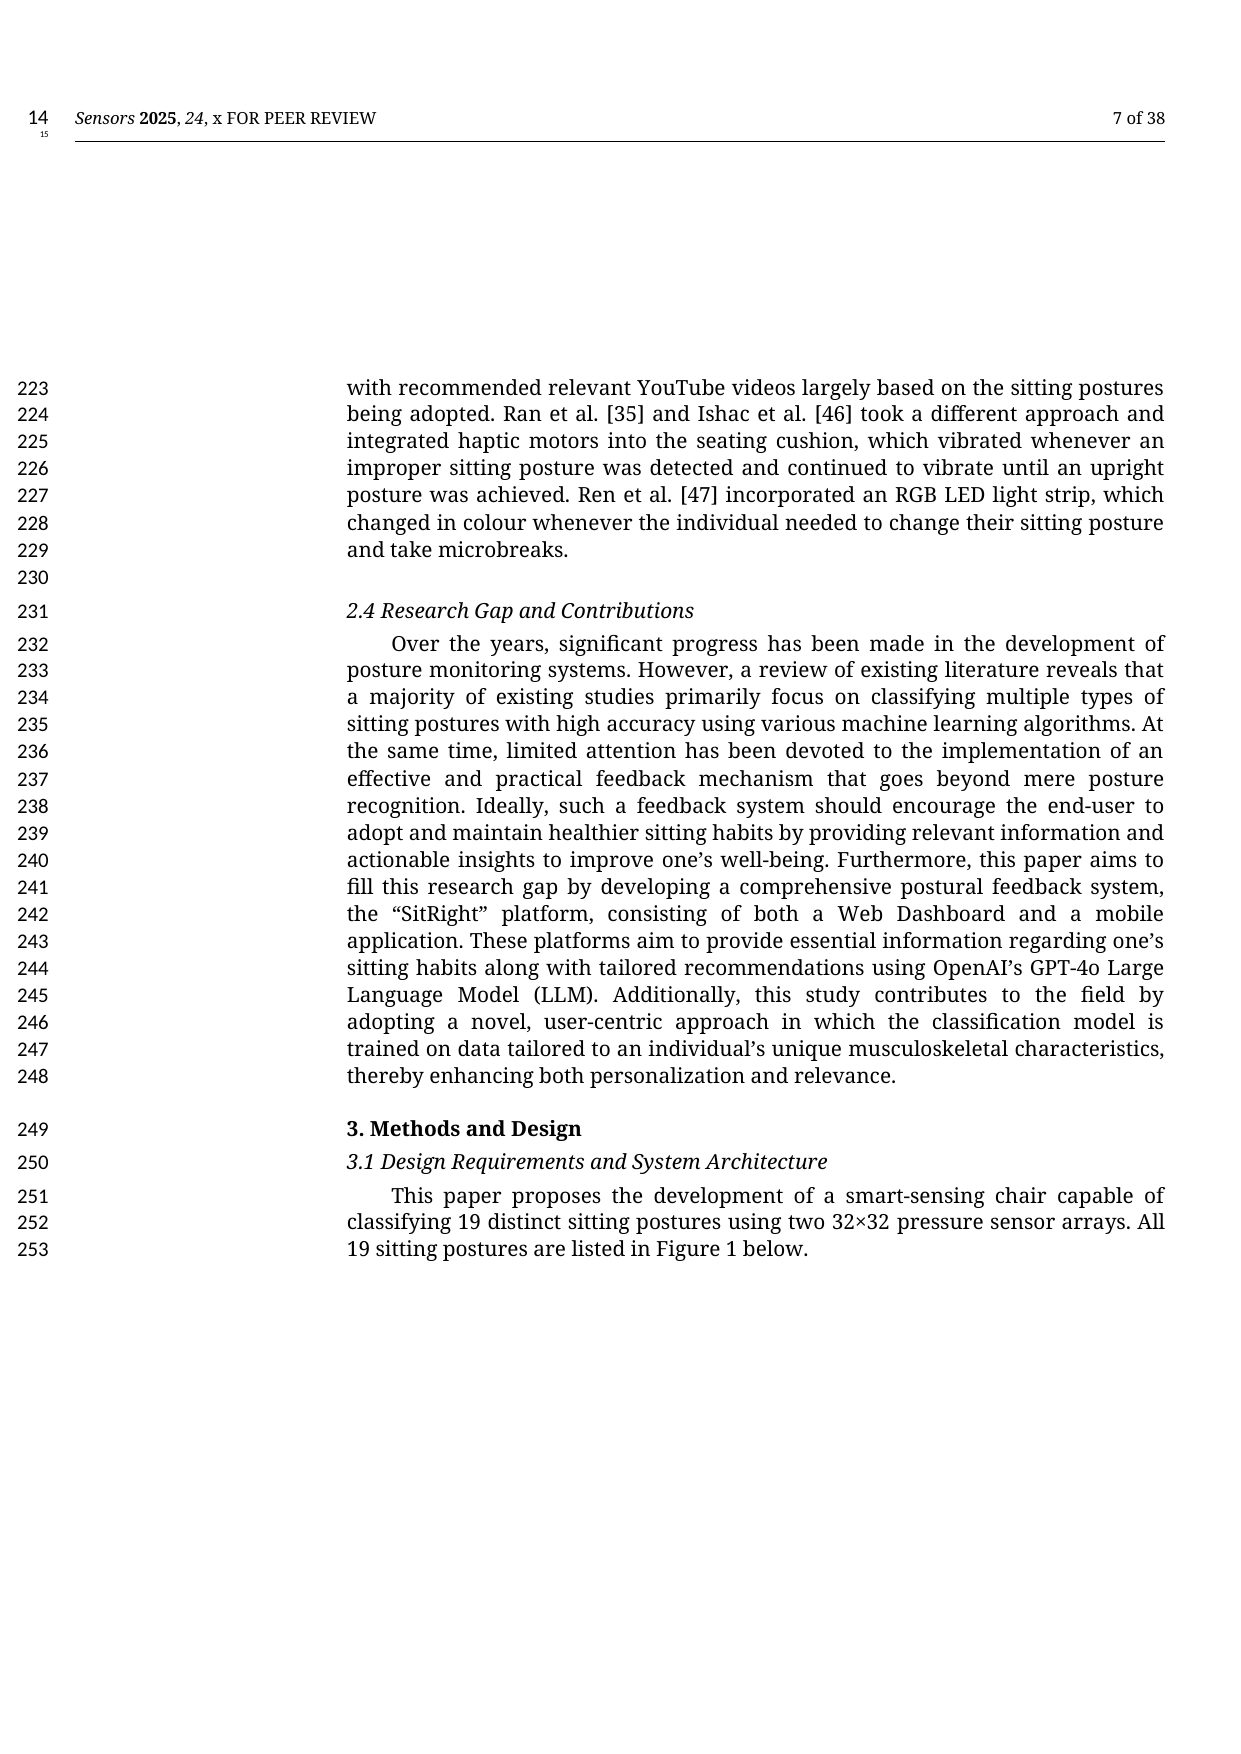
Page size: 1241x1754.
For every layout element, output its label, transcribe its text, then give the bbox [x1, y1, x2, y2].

text This paper proposes the development of a smart-sensing chair capable of classifying 19 distinct sitting postures using two 32×32 pressure sensor arrays. All 19 sitting postures are listed in Figure 1 below. [347, 1181, 1165, 1263]
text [347, 374, 1165, 563]
subtitle 3. Methods and Design [347, 1115, 1165, 1142]
subtitle 2.4 Research Gap and Contributions [347, 596, 1165, 623]
text Over the years, significant progress has been made in the development of posture monitoring systems. However, a review of existing literature reveals that a majority of existing studies primarily focus on classifying multiple types of sitting postures with high accuracy using various machine learning algorithms. At the same time, limited attention has been devoted to the implementation of an effective and practical feedback mechanism that goes beyond mere posture recognition. Ideally, such a feedback system should encourage the end-user to adopt and maintain healthier sitting habits by providing relevant information and actionable insights to improve one’s well-being. Furthermore, this paper aims to fill this research gap by developing a comprehensive postural feedback system, the “SitRight” platform, consisting of both a Web Dashboard and a mobile application. These platforms aim to provide essential information regarding one’s sitting habits along with tailored recommendations using OpenAI’s GPT-4o Large Language Model (LLM). Additionally, this study contributes to the field by adopting a novel, user-centric approach in which the classification model is trained on data tailored to an individual’s unique musculoskeletal characteristics, thereby enhancing both personalization and relevance. [347, 630, 1165, 1090]
subtitle 3.1 Design Requirements and System Architecture [347, 1148, 1165, 1175]
